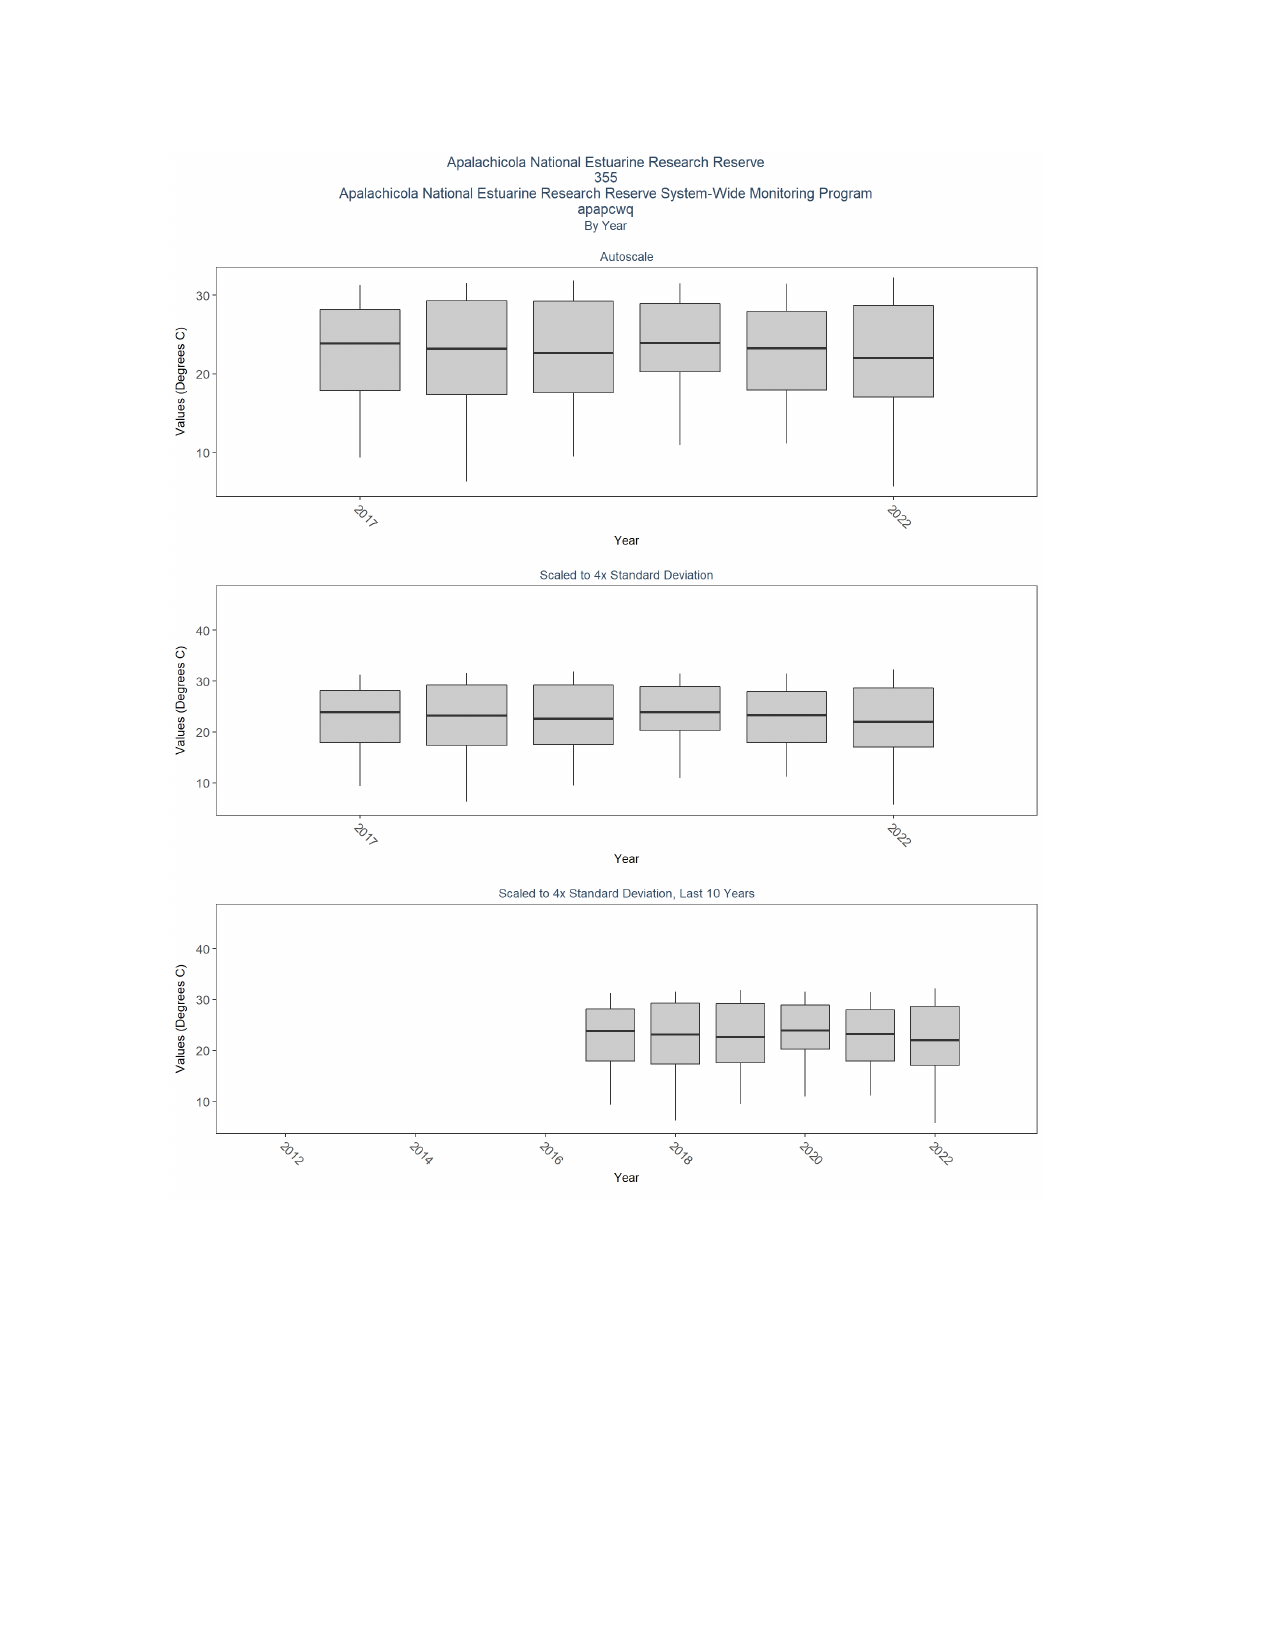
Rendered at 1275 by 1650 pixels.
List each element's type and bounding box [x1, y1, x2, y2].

picture [168, 150, 1044, 1200]
